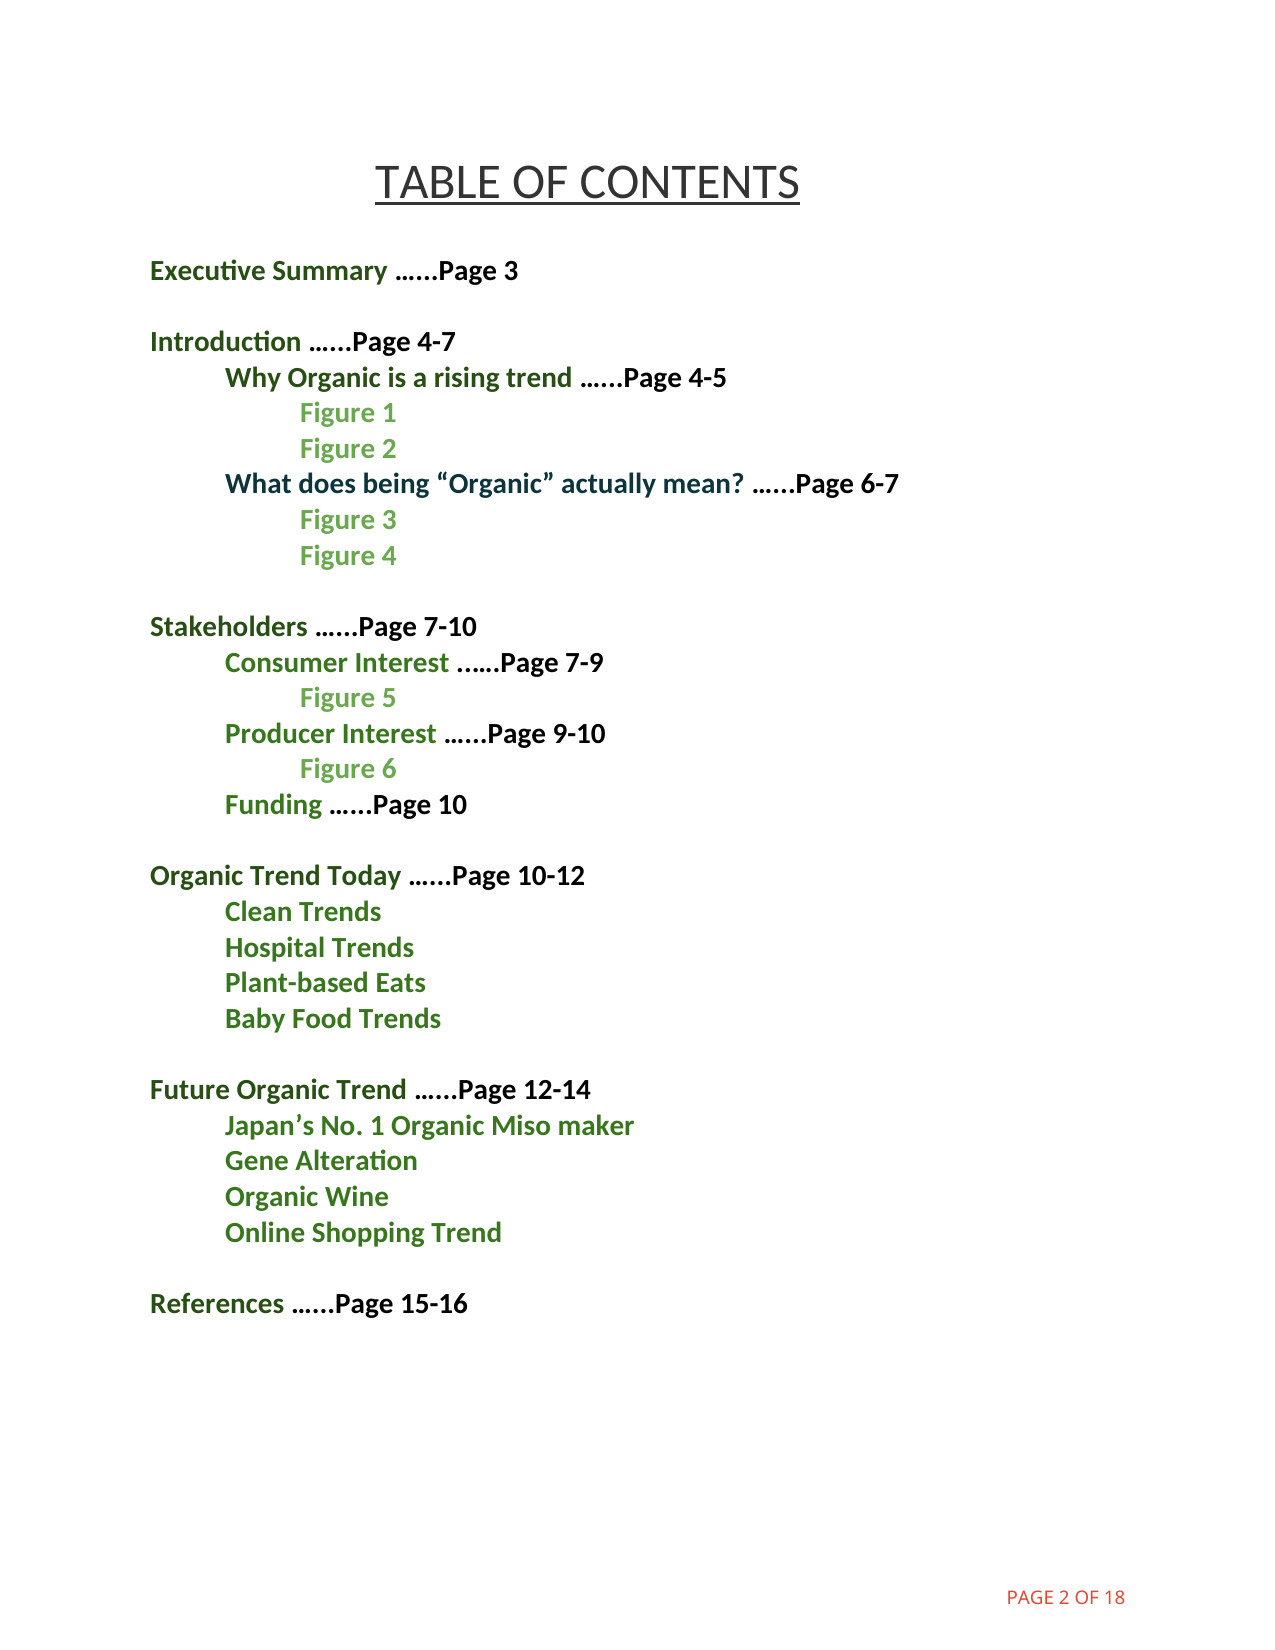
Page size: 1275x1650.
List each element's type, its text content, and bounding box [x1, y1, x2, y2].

text Consumer Interest ..….Page 7-9 [150, 644, 1125, 679]
text Organic Trend Today …...Page 10-12 [150, 857, 1125, 893]
text Baby Food Trends [150, 1000, 1125, 1036]
text Figure 3 [150, 501, 1125, 537]
text Future Organic Trend …...Page 12-14 [150, 1071, 1125, 1107]
text Plant-based Eats [150, 964, 1125, 1000]
text Figure 6 [150, 751, 1125, 786]
text Introduction …...Page 4-7 [150, 323, 1125, 359]
text Online Shopping Trend [150, 1214, 1125, 1249]
text What does being “Organic” actually mean? …...Page 6-7 [150, 466, 1125, 501]
text Figure 5 [150, 679, 1125, 715]
text Executive Summary …...Page 3 [150, 252, 1125, 287]
text Clean Trends [150, 893, 1125, 929]
text Gene Alteration [225, 1142, 1125, 1178]
text Stakeholders …...Page 7-10 [150, 608, 1125, 644]
text Figure 4 [150, 537, 1125, 572]
text Japan’s No. 1 Organic Miso maker [150, 1107, 1125, 1142]
text Why Organic is a rising trend …...Page 4-5 [150, 359, 1125, 394]
text Organic Wine [225, 1178, 1125, 1214]
text References …...Page 15-16 [150, 1285, 1125, 1321]
subtitle TABLE OF CONTENTS [375, 150, 1125, 211]
text Producer Interest …...Page 9-10 [150, 715, 1125, 751]
text Hospital Trends [150, 929, 1125, 964]
text Figure 2 [150, 430, 1125, 466]
text Funding …...Page 10 [150, 786, 1125, 822]
text Figure 1 [150, 394, 1125, 430]
